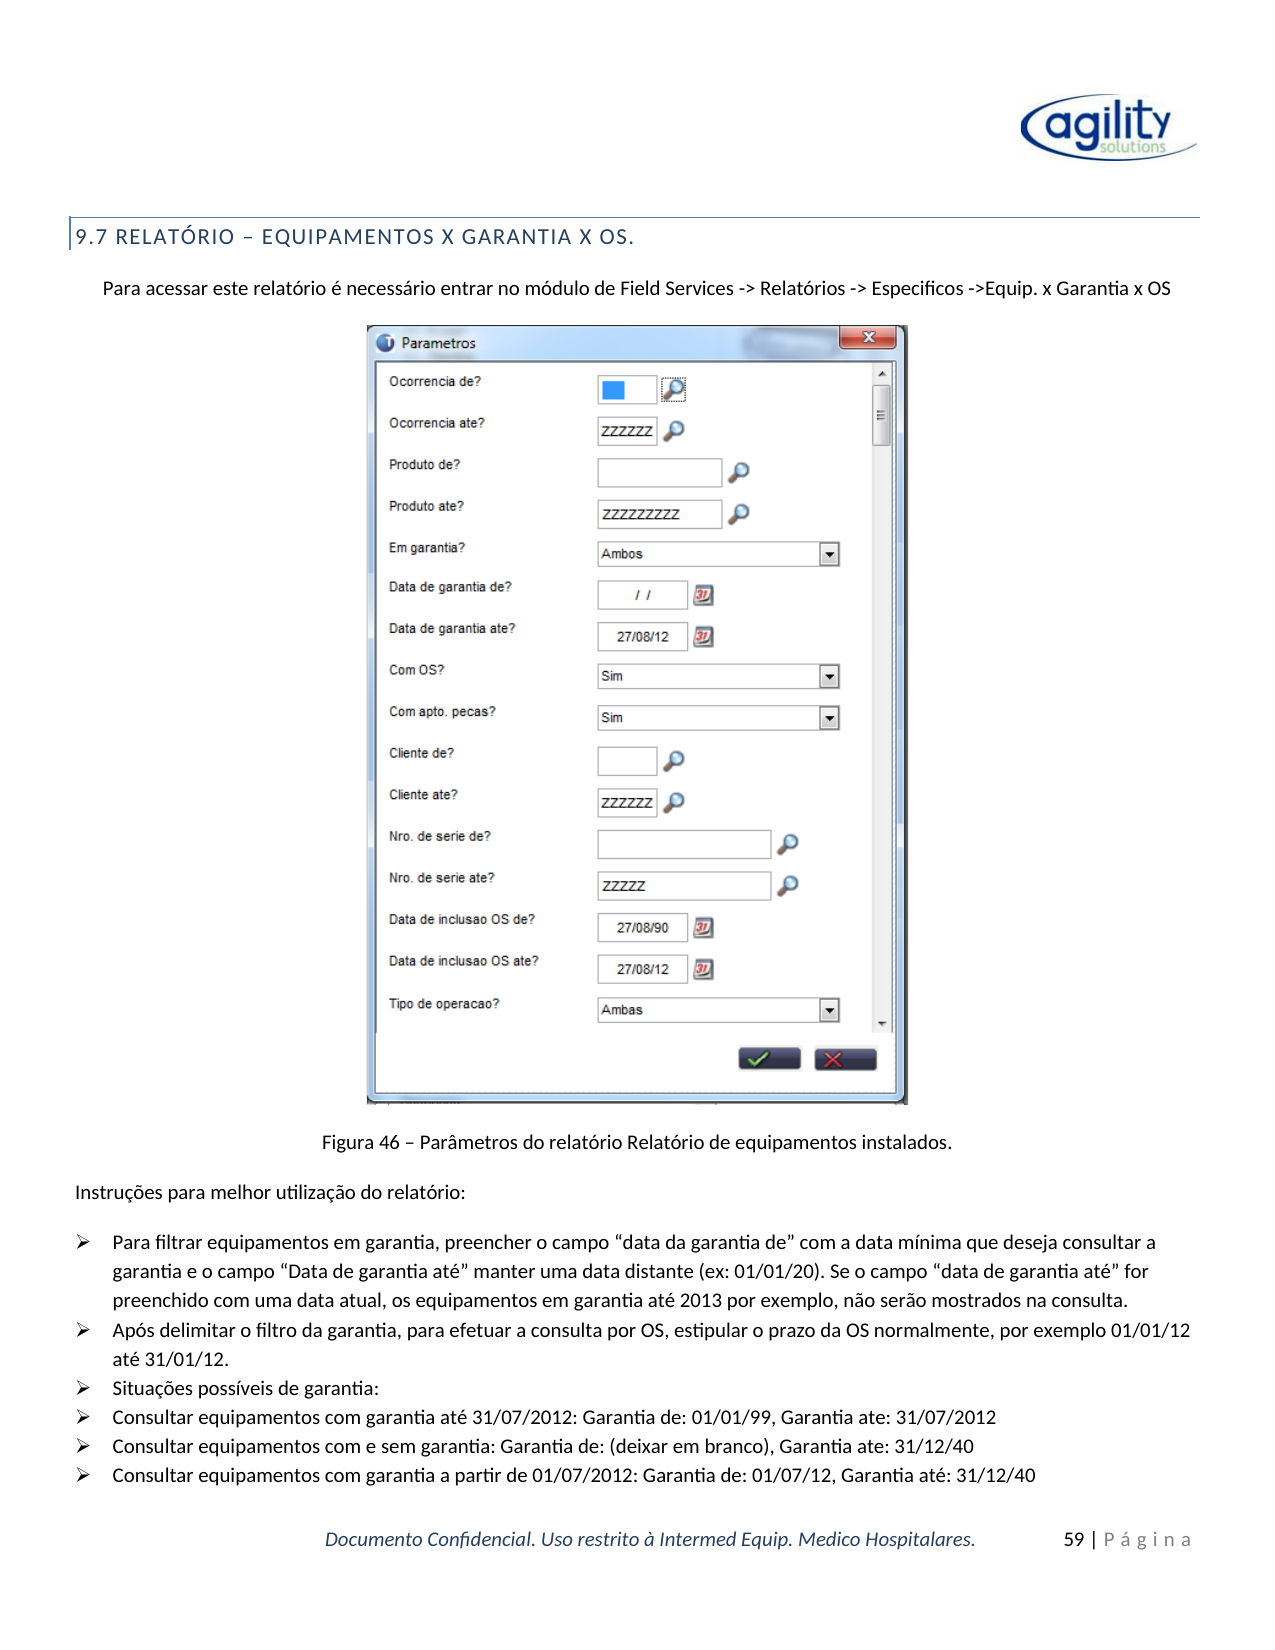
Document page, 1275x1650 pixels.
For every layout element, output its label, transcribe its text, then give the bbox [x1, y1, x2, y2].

list Para filtrar equipamentos em garantia, preencher o campo “data da garantia de” com a data mínima que deseja consultar a garantia e o campo “Data de garantia até” manter uma data distante (ex: 01/01/20). Se o campo “data de garantia até” for preenchido com uma data atual, os equipamentos em garantia até 2013 por exemplo, não serão mostrados na consulta. [75, 1229, 1200, 1313]
picture [1020, 94, 1198, 161]
list Situações possíveis de garantia: [75, 1375, 1200, 1401]
picture [366, 325, 909, 1105]
list Consultar equipamentos com garantia até 31/07/2012: Garantia de: 01/01/99, Garantia ate: 31/07/2012 [75, 1404, 1200, 1430]
text Para acessar este relatório é necessário entrar no módulo de Field Services -> Relatórios -> Especificos ->Equip. x Garantia x OS [75, 275, 1200, 301]
list Consultar equipamentos com garantia a partir de 01/07/2012: Garantia de: 01/07/12, Garantia até: 31/12/40 [75, 1463, 1200, 1488]
text Instruções para melhor utilização do relatório: [75, 1179, 1200, 1205]
list Após delimitar o filtro da garantia, para efetuar a consulta por OS, estipular o prazo da OS normalmente, por exemplo 01/01/12 até 31/01/12. [75, 1317, 1200, 1371]
list Consultar equipamentos com e sem garantia: Garantia de: (deixar em branco), Garantia ate: 31/12/40 [75, 1433, 1200, 1459]
subtitle 9.7 Relatório – Equipamentos x GARANTIA x os. [71, 218, 1200, 250]
text Figura 46 – Parâmetros do relatório Relatório de equipamentos instalados. [75, 1129, 1200, 1155]
